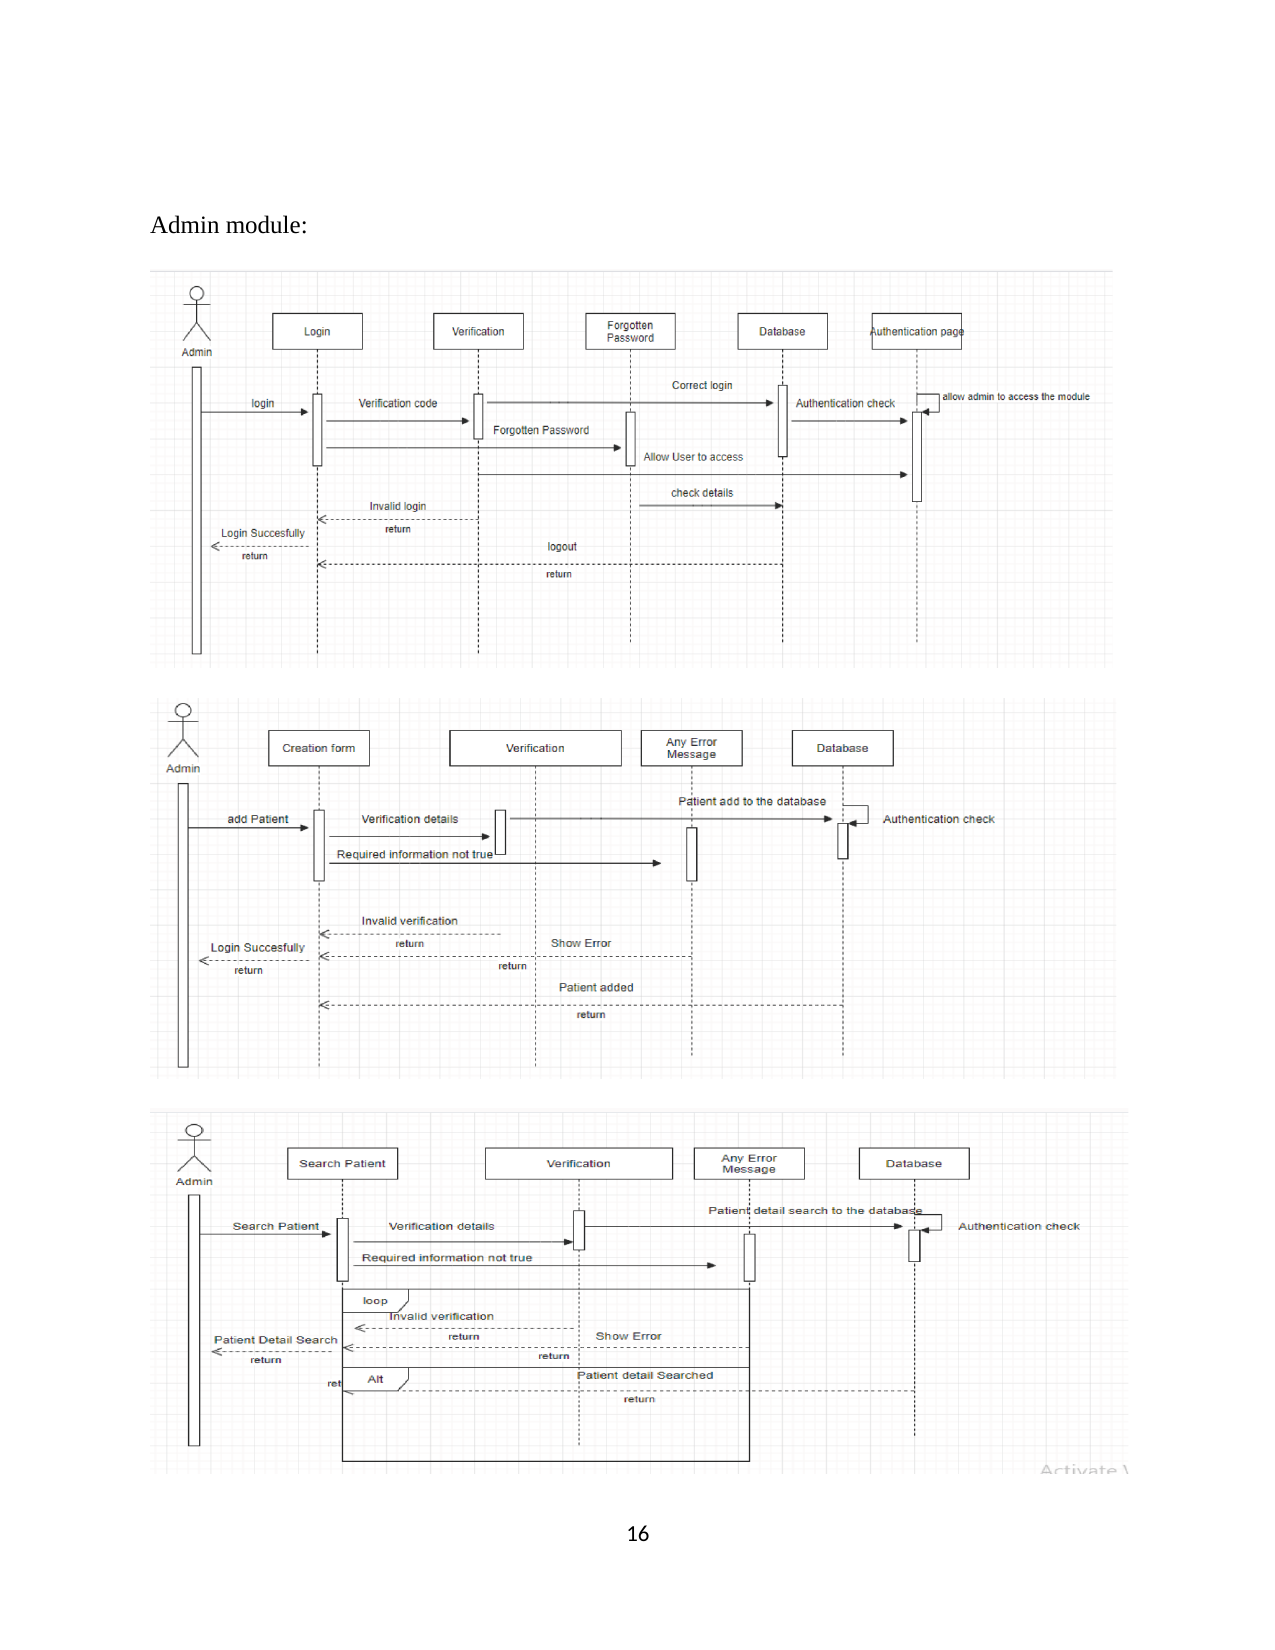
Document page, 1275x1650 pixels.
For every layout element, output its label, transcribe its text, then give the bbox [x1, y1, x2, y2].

picture [150, 1108, 1129, 1474]
picture [150, 269, 1113, 668]
picture [150, 698, 1117, 1079]
text Admin module: [150, 210, 1125, 238]
